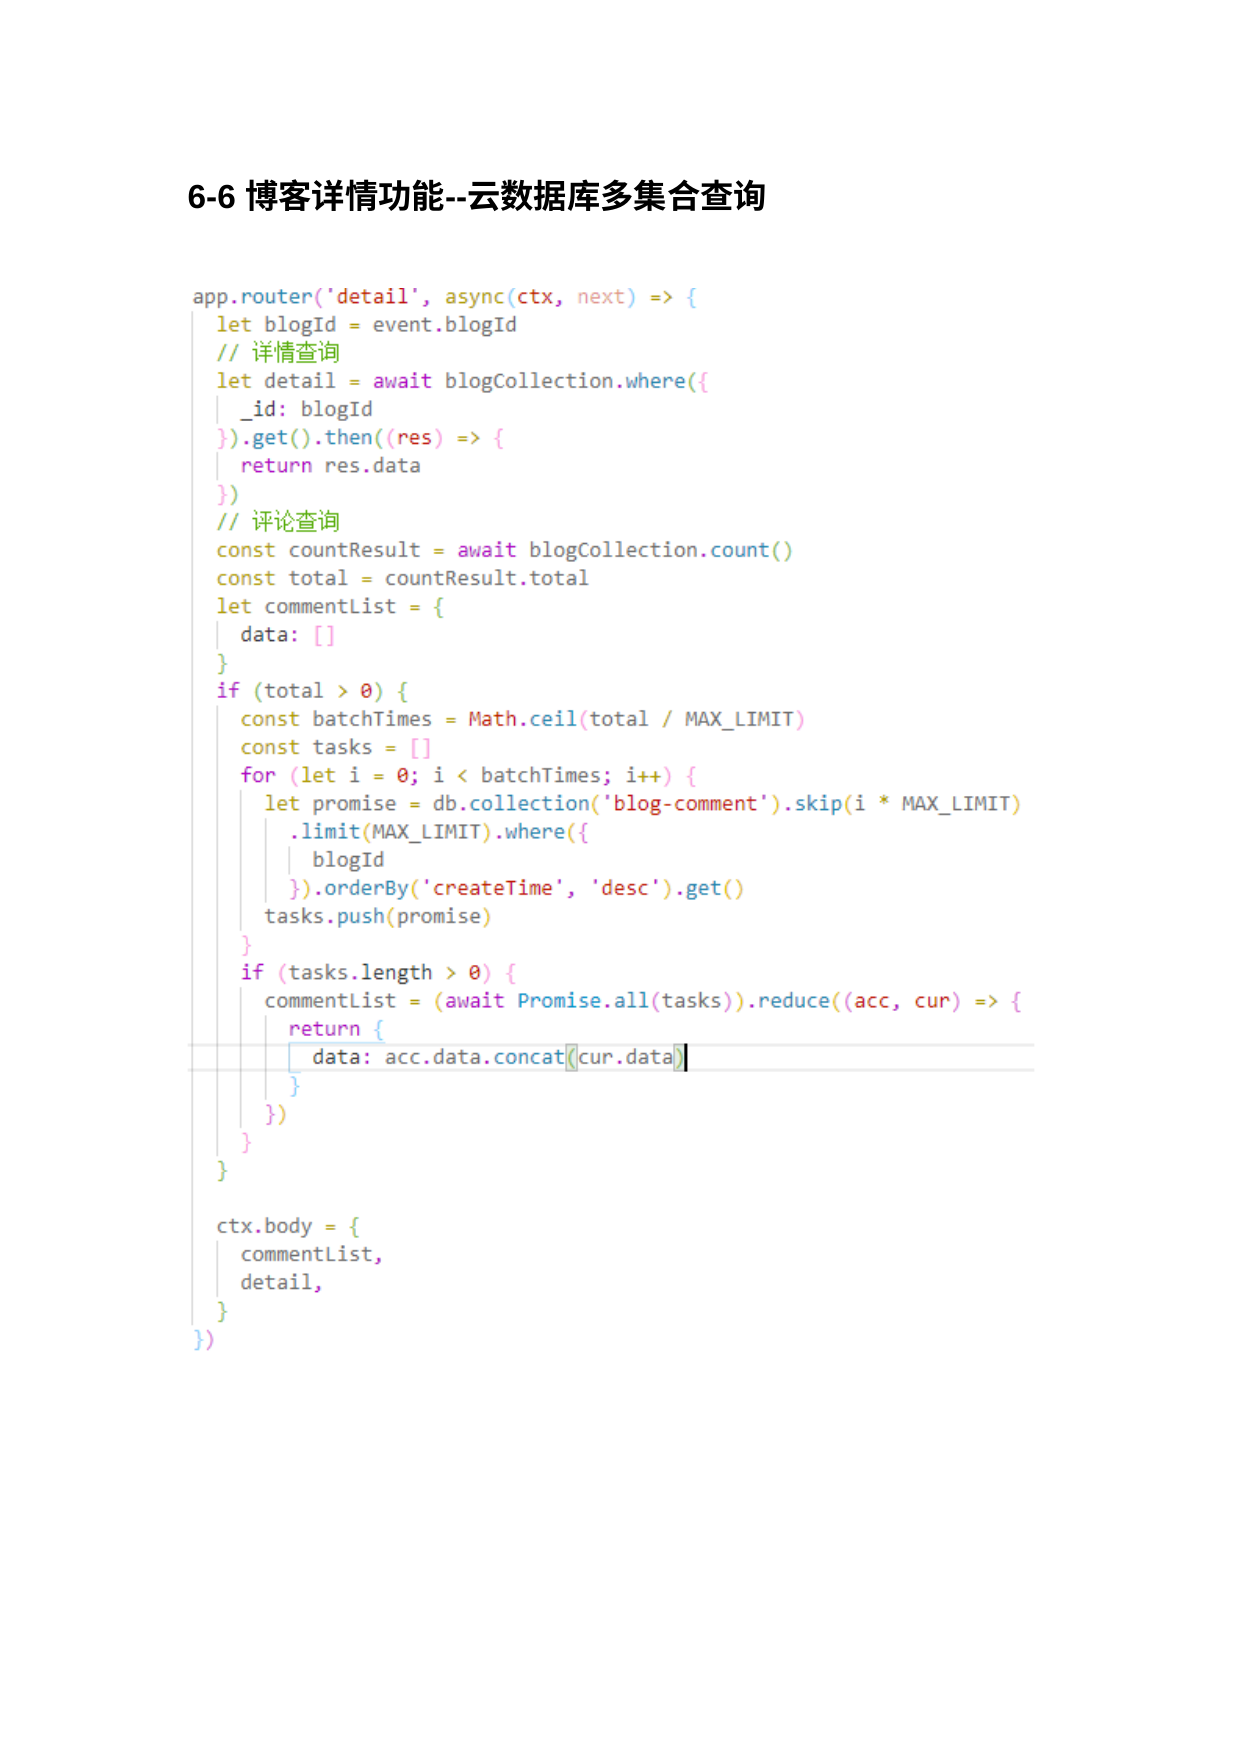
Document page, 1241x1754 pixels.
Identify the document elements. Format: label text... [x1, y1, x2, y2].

picture [187, 288, 1035, 1363]
subtitle 6-6 博客详情功能--云数据库多集合查询 [187, 162, 1053, 227]
